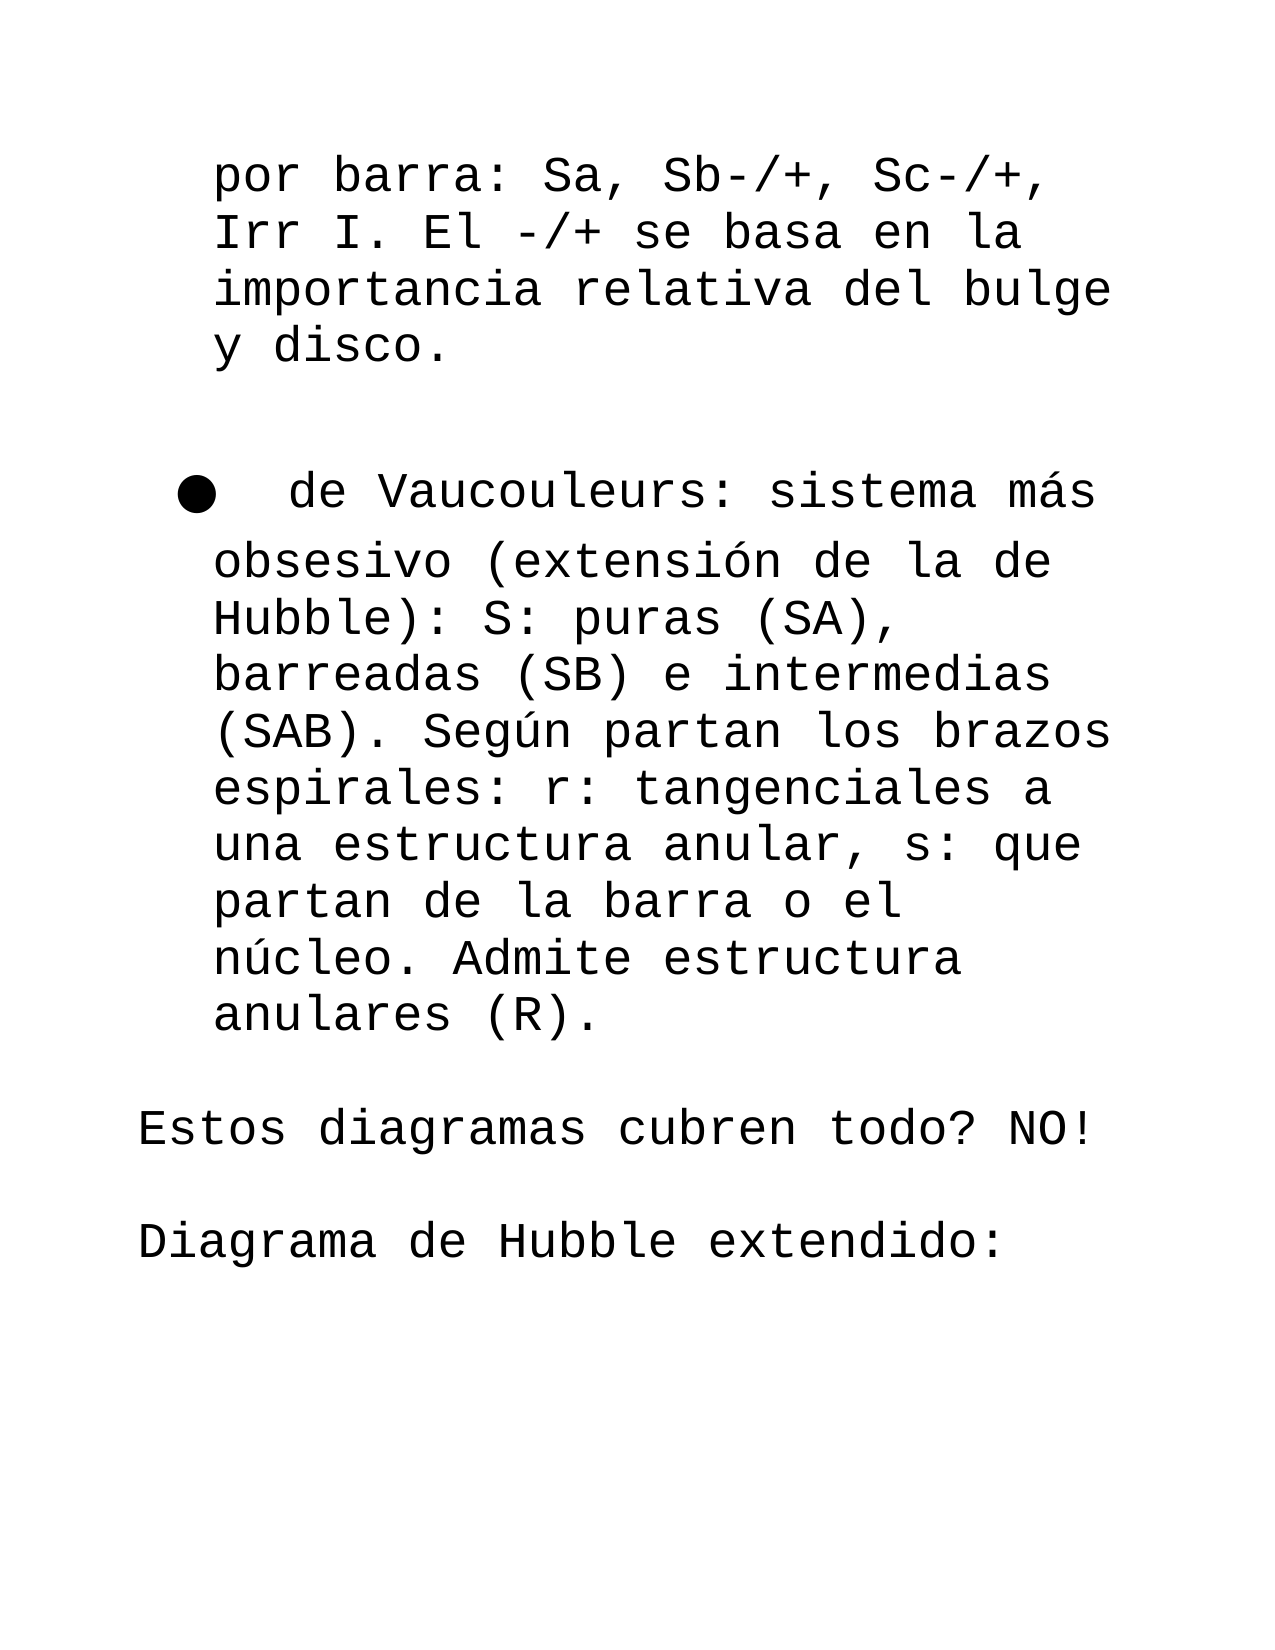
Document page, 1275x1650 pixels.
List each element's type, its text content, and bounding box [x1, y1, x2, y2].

text Diagrama de Hubble extendido: [137, 1216, 1138, 1272]
text Estos diagramas cubren todo? NO! [137, 1102, 1138, 1159]
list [175, 150, 1138, 377]
list de Vaucouleurs: sistema más obsesivo (extensión de la de Hubble): S: puras (SA), barreadas (SB) e intermedias (SAB). Según partan los brazos espirales: r: tangenciales a una estructura anular, s: que partan de la barra o el núcleo. Admite estructura anulares (R). [175, 433, 1138, 1046]
